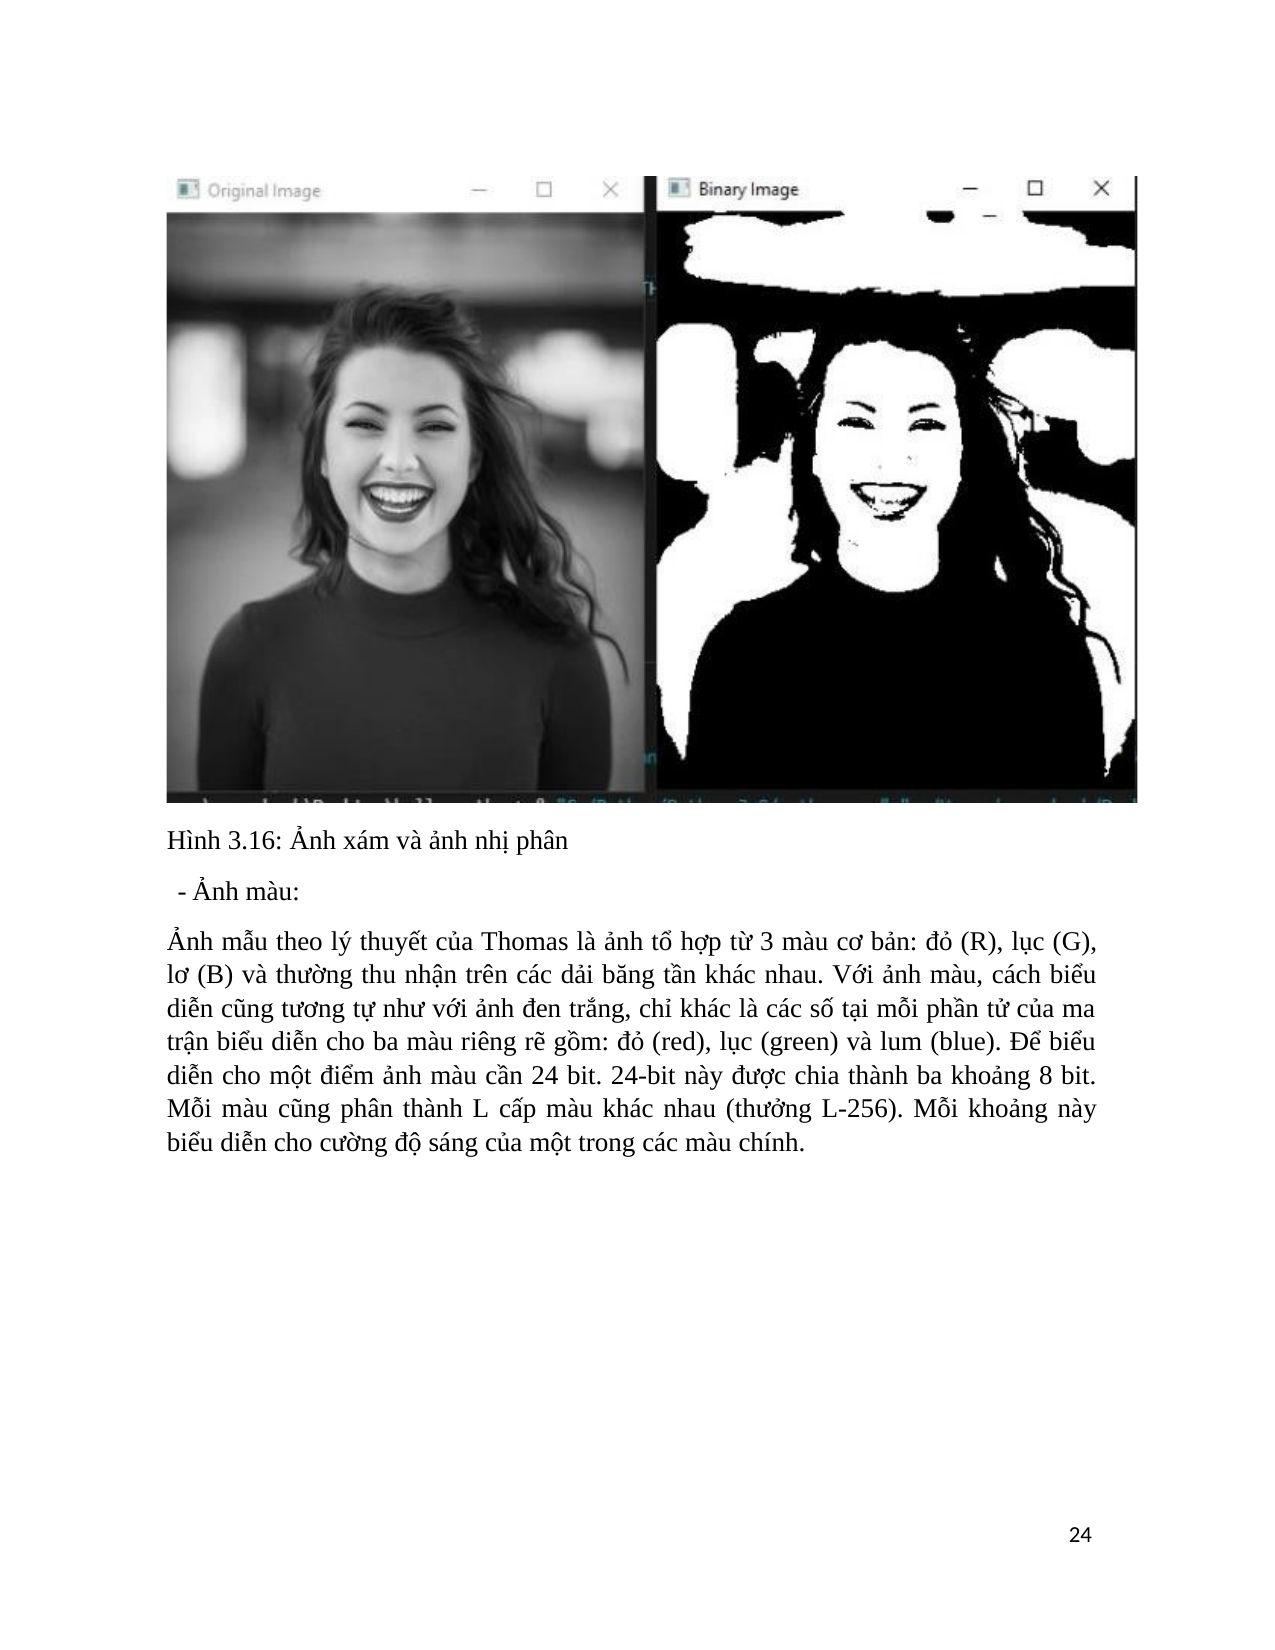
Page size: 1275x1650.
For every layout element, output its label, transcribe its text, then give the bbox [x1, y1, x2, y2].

text Hình 3.16: Ảnh xám và ảnh nhị phân [167, 824, 1250, 855]
list Ảnh màu: [177, 874, 1250, 906]
text Ảnh mẫu theo lý thuyết của Thomas là ảnh tổ hợp từ 3 màu cơ bản: đỏ (R), lục (G), lơ (B) và thường thu nhận trên các dải băng tần khác nhau. Với ảnh màu, cách biểu diễn cũng tương tự như với ảnh đen trắng, chỉ khác là các số tại mỗi phần tử của ma trận biểu diễn cho ba màu riêng rẽ gồm: đỏ (red), lục (green) và lum (blue). Để biểu diễn cho một điểm ảnh màu cần 24 bit. 24-bit này được chia thành ba khoảng 8 bit. Mỗi màu cũng phân thành L cấp màu khác nhau (thưởng L-256). Mỗi khoảng này biểu diễn cho cường độ sáng của một trong các màu chính. [167, 925, 1098, 1157]
picture [166, 176, 1138, 803]
